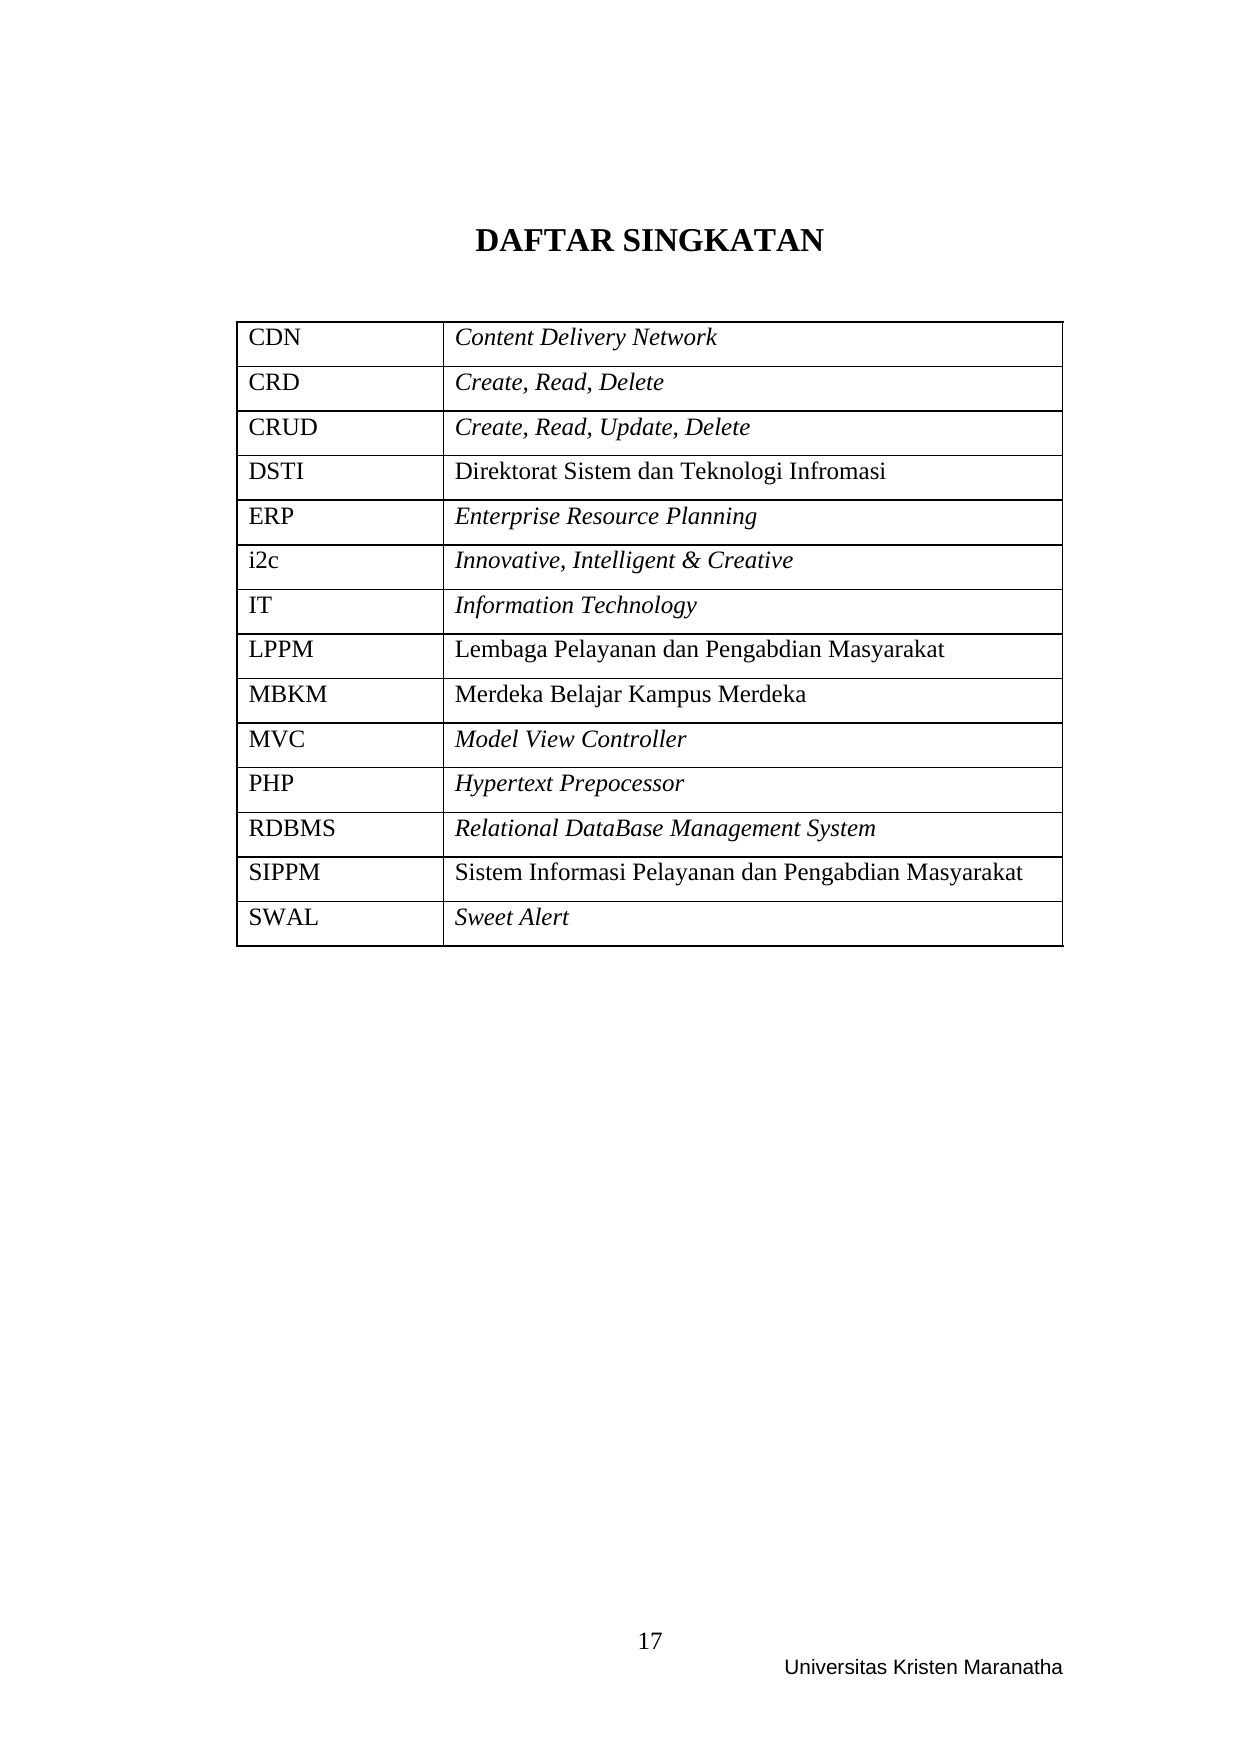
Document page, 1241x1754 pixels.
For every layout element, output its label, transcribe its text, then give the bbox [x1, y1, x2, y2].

table_cell Lembaga Pelayanan dan Pengabdian Masyarakat [444, 635, 1062, 678]
table_cell LPPM [238, 635, 443, 678]
table_cell Sweet Alert [444, 902, 1062, 945]
table_cell Hypertext Prepocessor [444, 768, 1062, 811]
table_cell Create, Read, Delete [444, 367, 1062, 410]
table_cell i2c [238, 546, 443, 588]
table_header CDN [238, 323, 443, 366]
table_cell Model View Controller [444, 724, 1062, 767]
table_cell PHP [238, 768, 443, 811]
table_cell RDBMS [238, 813, 443, 856]
subtitle DAFTAR SINGKATAN [236, 220, 1063, 259]
table_cell Relational DataBase Management System [444, 813, 1062, 856]
table_header Content Delivery Network [444, 323, 1062, 366]
table_cell DSTI [238, 456, 443, 499]
table_cell CRD [238, 367, 443, 410]
table_cell MVC [238, 724, 443, 767]
table_cell SIPPM [238, 858, 443, 901]
table_cell CRUD [238, 412, 443, 455]
table_cell Direktorat Sistem dan Teknologi Infromasi [444, 456, 1062, 499]
table_cell ERP [238, 501, 443, 544]
table_cell IT [238, 590, 443, 633]
table_cell Create, Read, Update, Delete [444, 412, 1062, 455]
table_cell Enterprise Resource Planning [444, 501, 1062, 544]
table_cell Sistem Informasi Pelayanan dan Pengabdian Masyarakat [444, 858, 1062, 901]
table_cell MBKM [238, 679, 443, 722]
table_cell Information Technology [444, 590, 1062, 633]
table_cell Innovative, Intelligent & Creative [444, 546, 1062, 588]
table_cell SWAL [238, 902, 443, 945]
table_cell Merdeka Belajar Kampus Merdeka [444, 679, 1062, 722]
